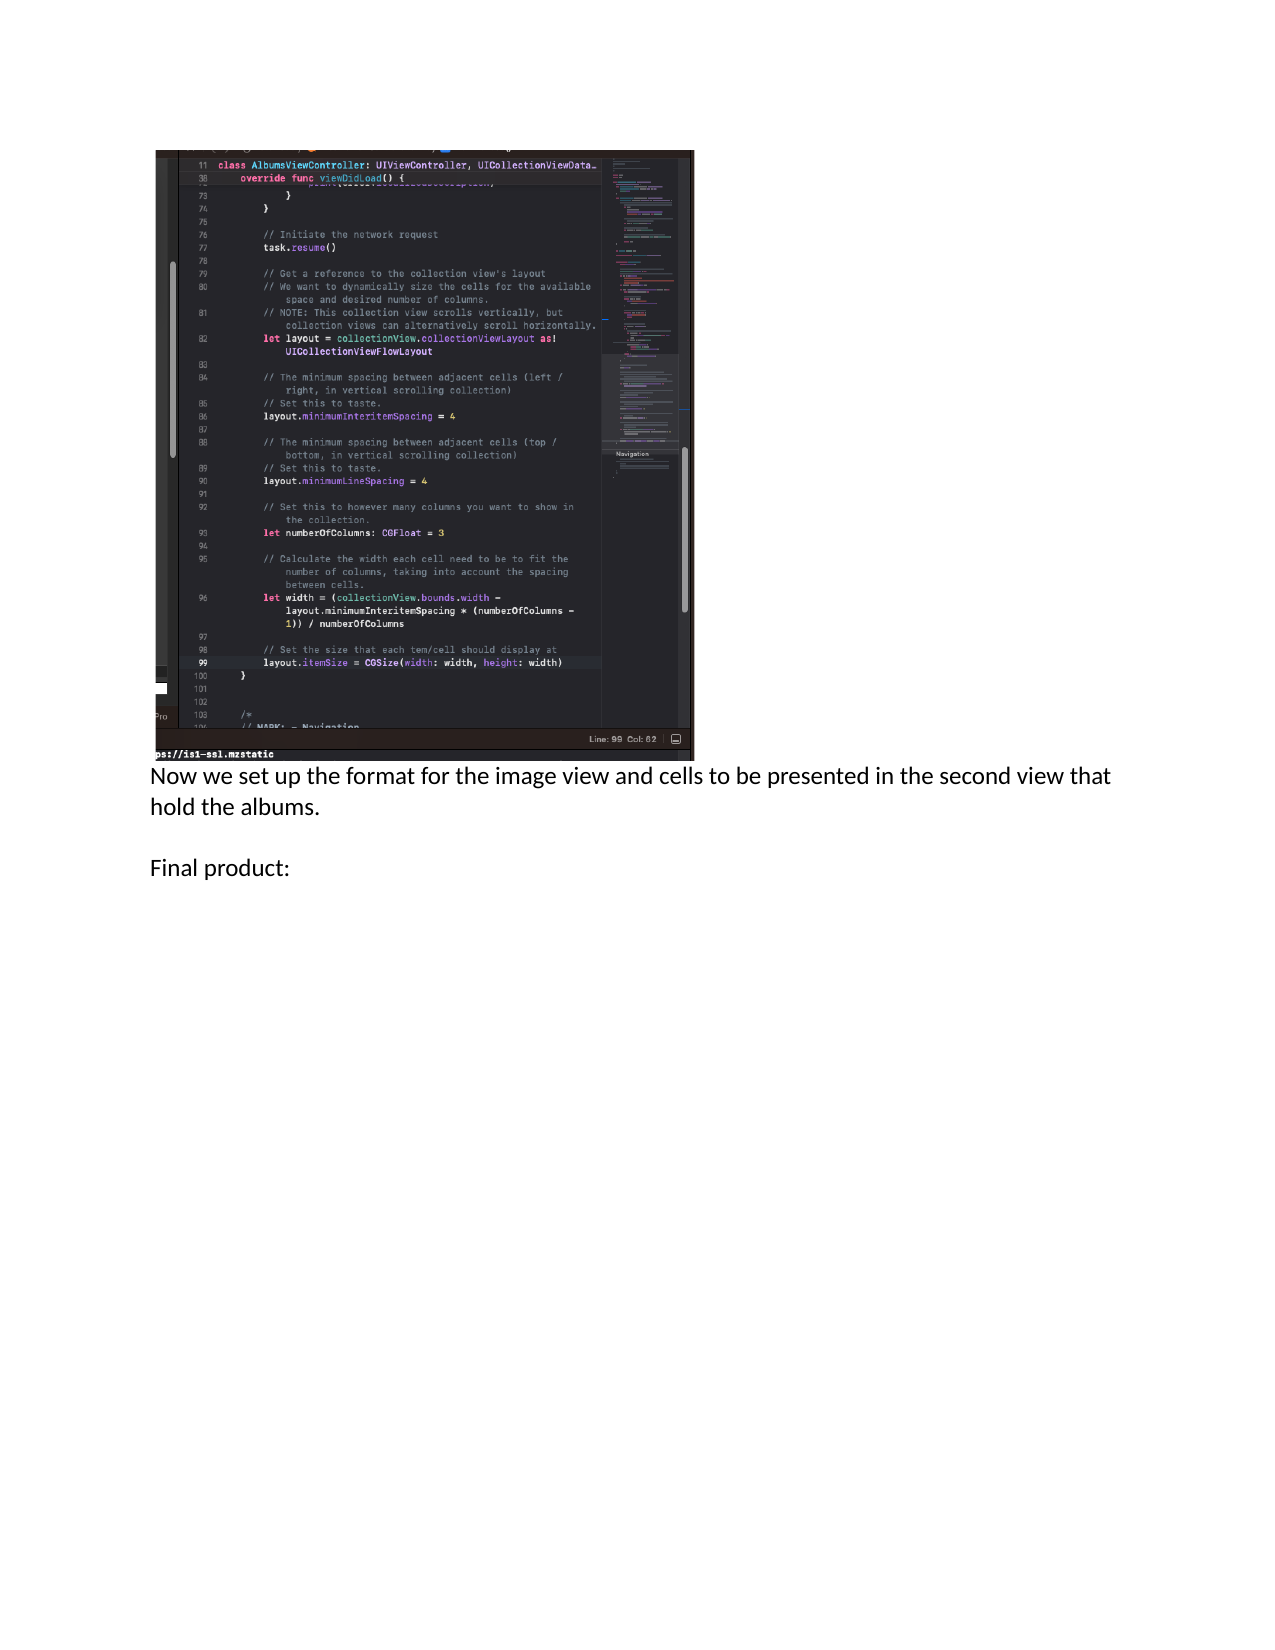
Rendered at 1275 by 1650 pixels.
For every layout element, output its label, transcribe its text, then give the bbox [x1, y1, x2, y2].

text Now we set up the format for the image view and cells to be presented in the second view that hold the albums. [150, 760, 1125, 821]
text Final product: [150, 852, 1125, 882]
picture [155, 150, 695, 761]
